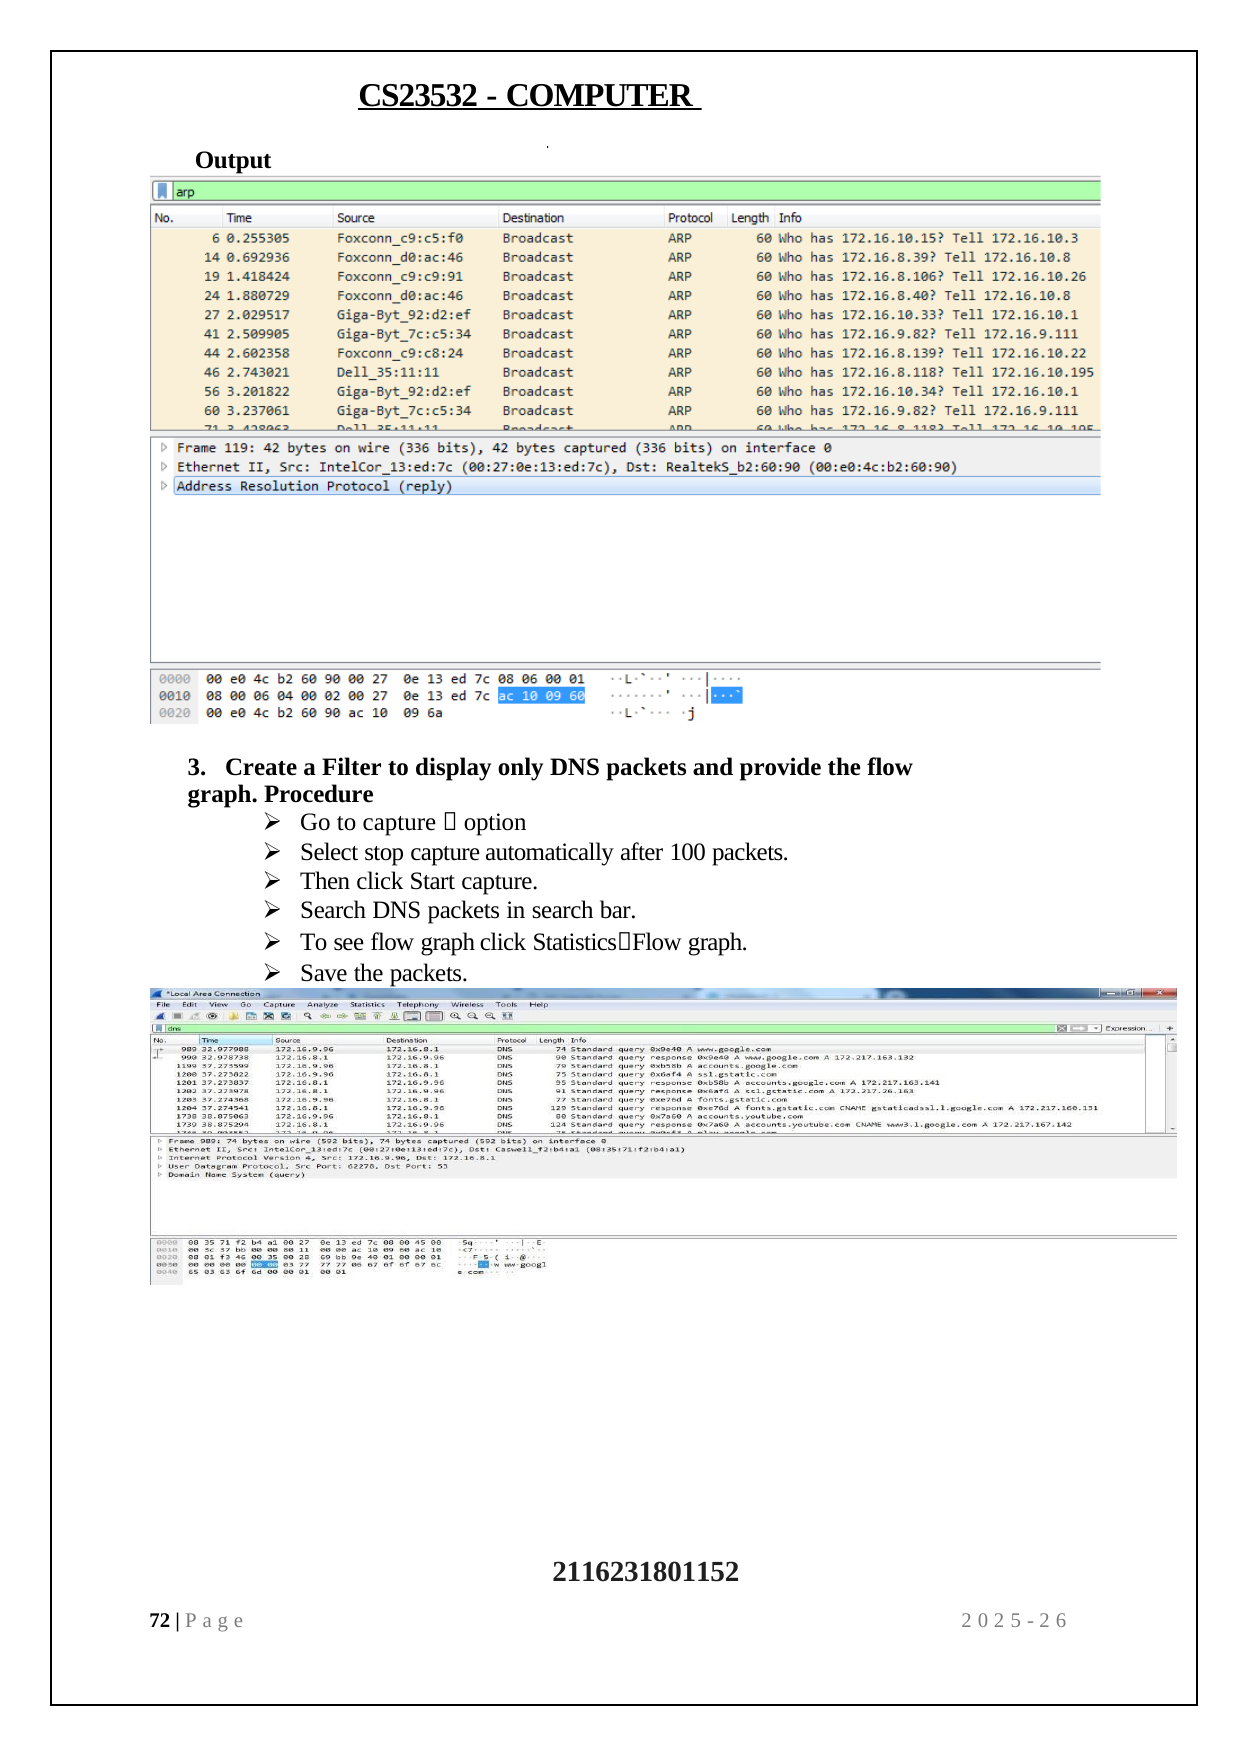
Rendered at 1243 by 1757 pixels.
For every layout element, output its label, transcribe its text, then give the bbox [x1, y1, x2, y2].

list To see flow graph click StatisticsFlow graph. [262, 924, 1196, 958]
list Then click Start capture. [262, 866, 1196, 894]
list Select stop capture automatically after 100 packets. [262, 837, 1196, 866]
picture [150, 988, 1177, 1285]
list Go to capture  option [262, 808, 1196, 837]
list Save the packets. [262, 958, 1196, 987]
text Output [194, 145, 1196, 174]
list Create a Filter to display only DNS packets and provide the flow graph. Procedure [187, 753, 973, 808]
list Search DNS packets in search bar. [262, 895, 1196, 923]
picture [150, 175, 1101, 724]
